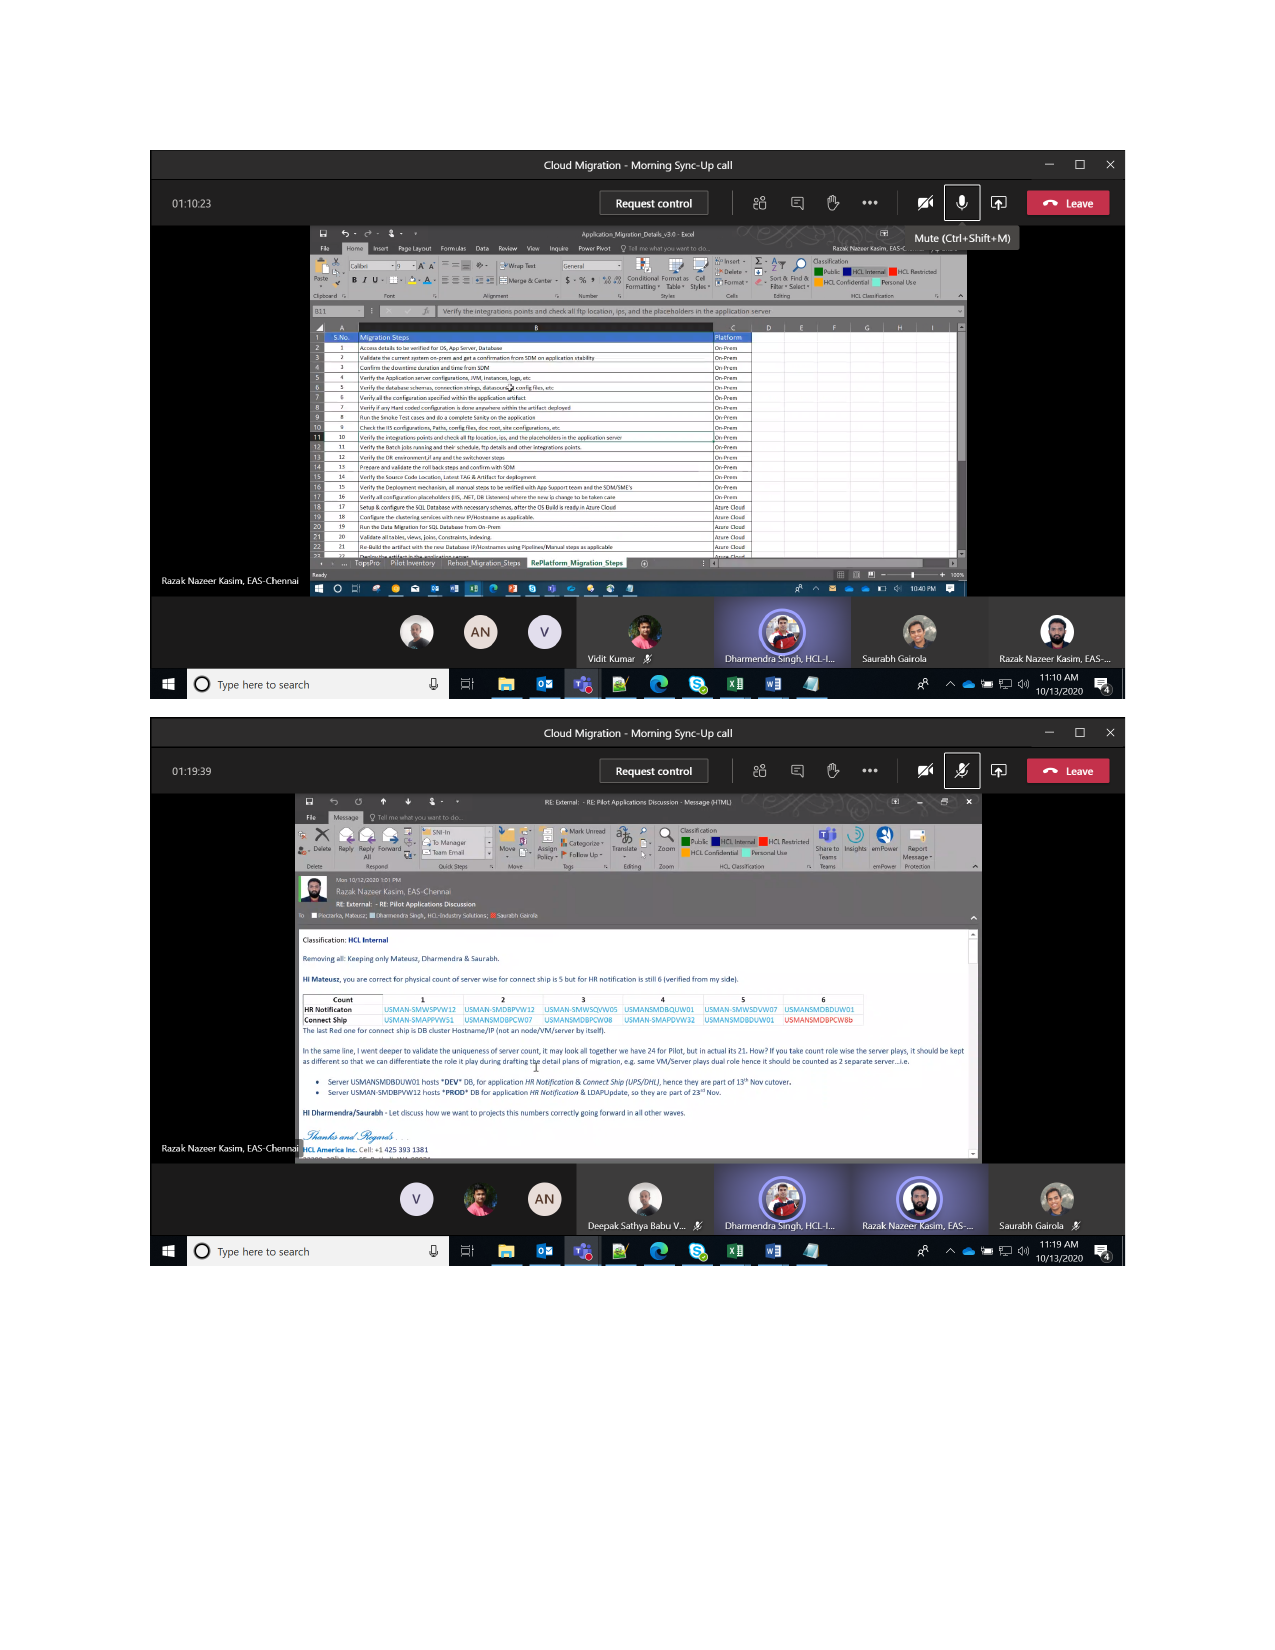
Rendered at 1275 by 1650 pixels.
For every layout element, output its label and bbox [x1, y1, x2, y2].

picture [150, 717, 1125, 1266]
picture [150, 150, 1125, 699]
